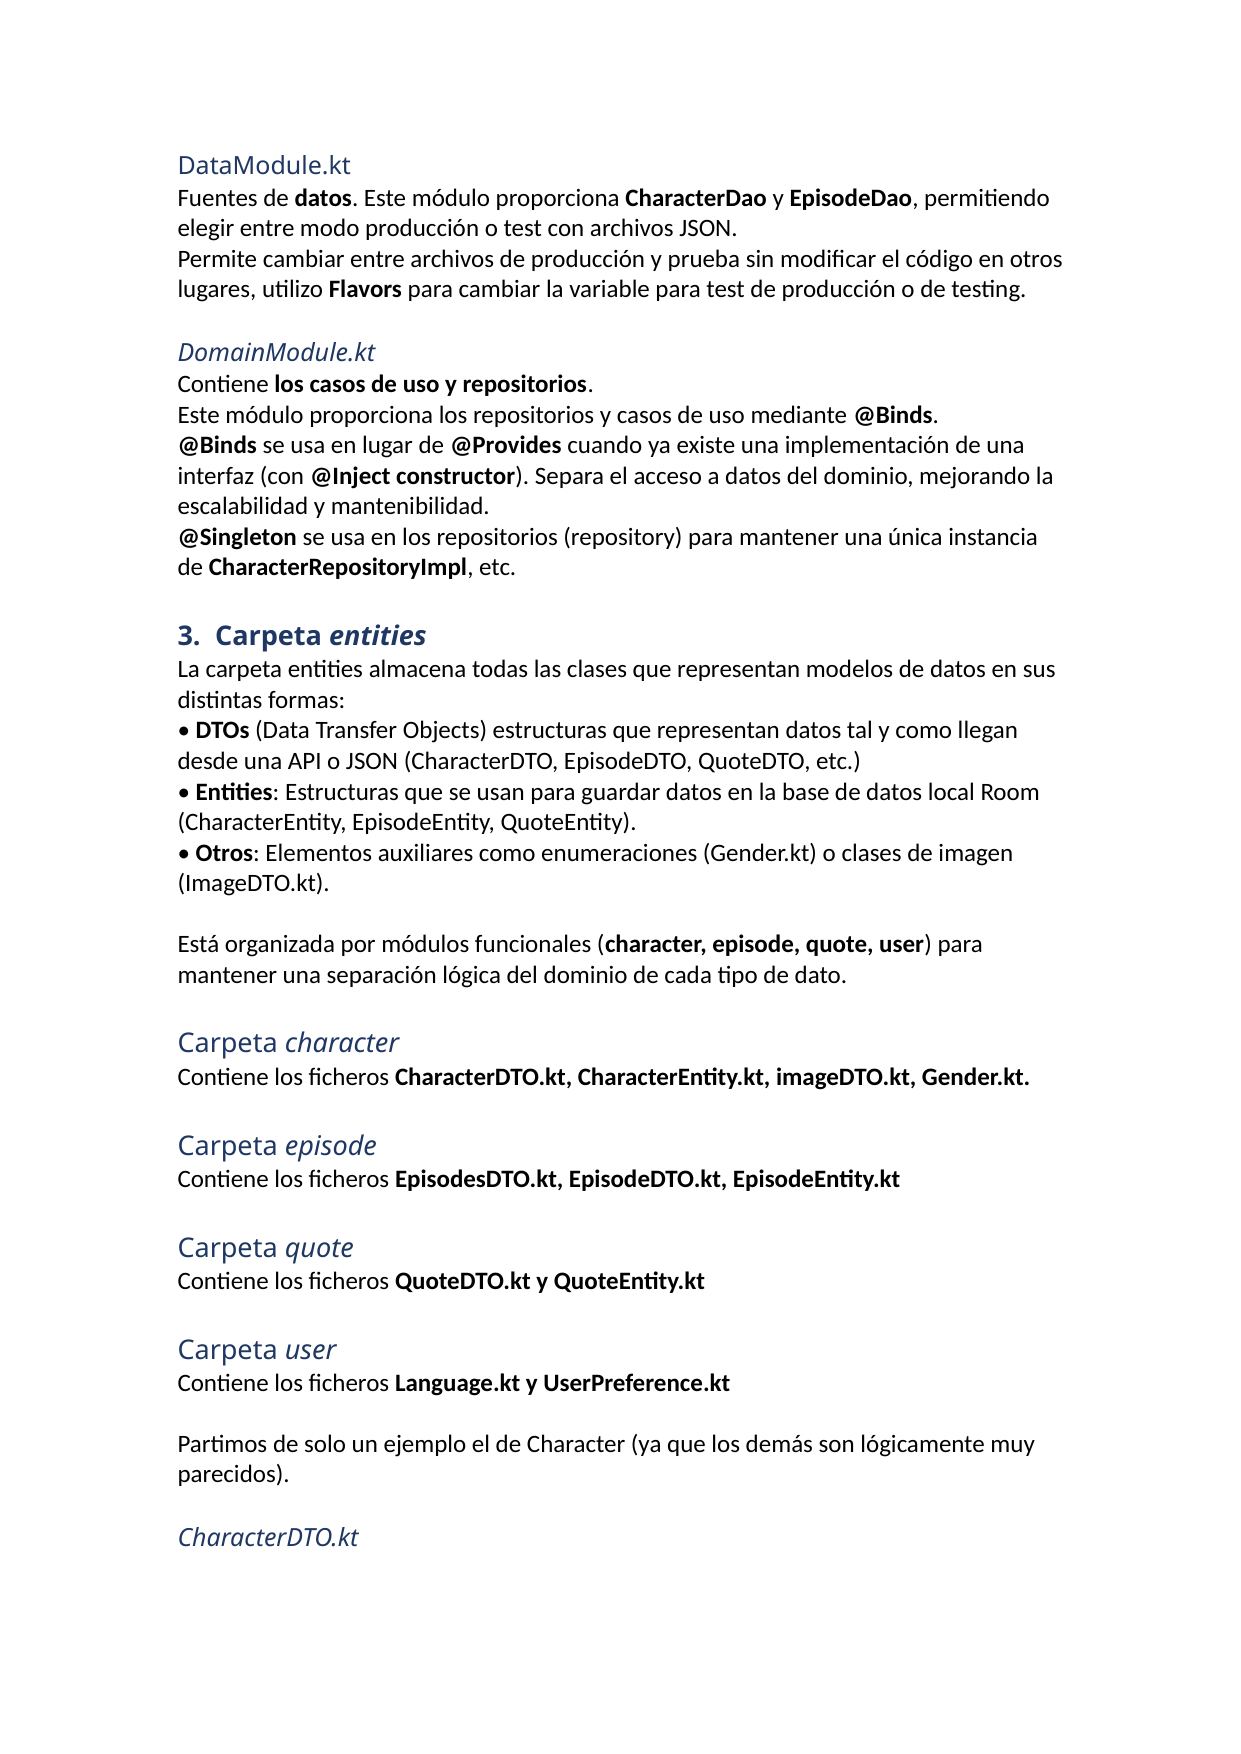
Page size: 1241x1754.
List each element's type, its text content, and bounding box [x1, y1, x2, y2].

text CharacterDTO.kt [177, 1520, 1063, 1554]
text DomainModule.kt [177, 334, 1063, 368]
text Fuentes de datos. Este módulo proporciona CharacterDao y EpisodeDao, permitiendo elegir entre modo producción o test con archivos JSON. [177, 182, 1063, 243]
subtitle Carpeta quote [177, 1228, 1063, 1265]
subtitle DataModule.kt [177, 148, 1063, 182]
text Contiene los ficheros QuoteDTO.kt y QuoteEntity.kt [177, 1265, 1063, 1296]
subtitle Carpeta character [177, 1024, 1063, 1061]
text @Singleton se usa en los repositorios (repository) para mantener una única instancia de CharacterRepositoryImpl, etc. [177, 521, 1063, 582]
text La carpeta entities almacena todas las clases que representan modelos de datos en sus distintas formas: [177, 653, 1063, 714]
subtitle Carpeta user [177, 1330, 1063, 1367]
text Este módulo proporciona los repositorios y casos de uso mediante @Binds. [177, 399, 1063, 429]
text Contiene los casos de uso y repositorios. [177, 368, 1063, 399]
text Contiene los ficheros CharacterDTO.kt, CharacterEntity.kt, imageDTO.kt, Gender.kt. [177, 1061, 1063, 1091]
text Partimos de solo un ejemplo el de Character (ya que los demás son lógicamente muy parecidos). [177, 1428, 1063, 1489]
text • DTOs (Data Transfer Objects) estructuras que representan datos tal y como llegan desde una API o JSON (CharacterDTO, EpisodeDTO, QuoteDTO, etc.) [177, 714, 1063, 776]
text Contiene los ficheros EpisodesDTO.kt, EpisodeDTO.kt, EpisodeEntity.kt [177, 1163, 1063, 1193]
text • Entities: Estructuras que se usan para guardar datos en la base de datos local Room (CharacterEntity, EpisodeEntity, QuoteEntity). [177, 776, 1063, 837]
text Está organizada por módulos funcionales (character, episode, quote, user) para mantener una separación lógica del dominio de cada tipo de dato. [177, 928, 1063, 989]
text @Binds se usa en lugar de @Provides cuando ya existe una implementación de una interfaz (con @Inject constructor). Separa el acceso a datos del dominio, mejorando la escalabilidad y mantenibilidad. [177, 429, 1063, 521]
text Contiene los ficheros Language.kt y UserPreference.kt [177, 1367, 1063, 1398]
subtitle Carpeta episode [177, 1126, 1063, 1163]
text Permite cambiar entre archivos de producción y prueba sin modificar el código en otros lugares, utilizo Flavors para cambiar la variable para test de producción o de testing. [177, 243, 1063, 304]
subtitle Carpeta entities [177, 617, 1063, 653]
text • Otros: Elementos auxiliares como enumeraciones (Gender.kt) o clases de imagen (ImageDTO.kt). [177, 837, 1063, 898]
